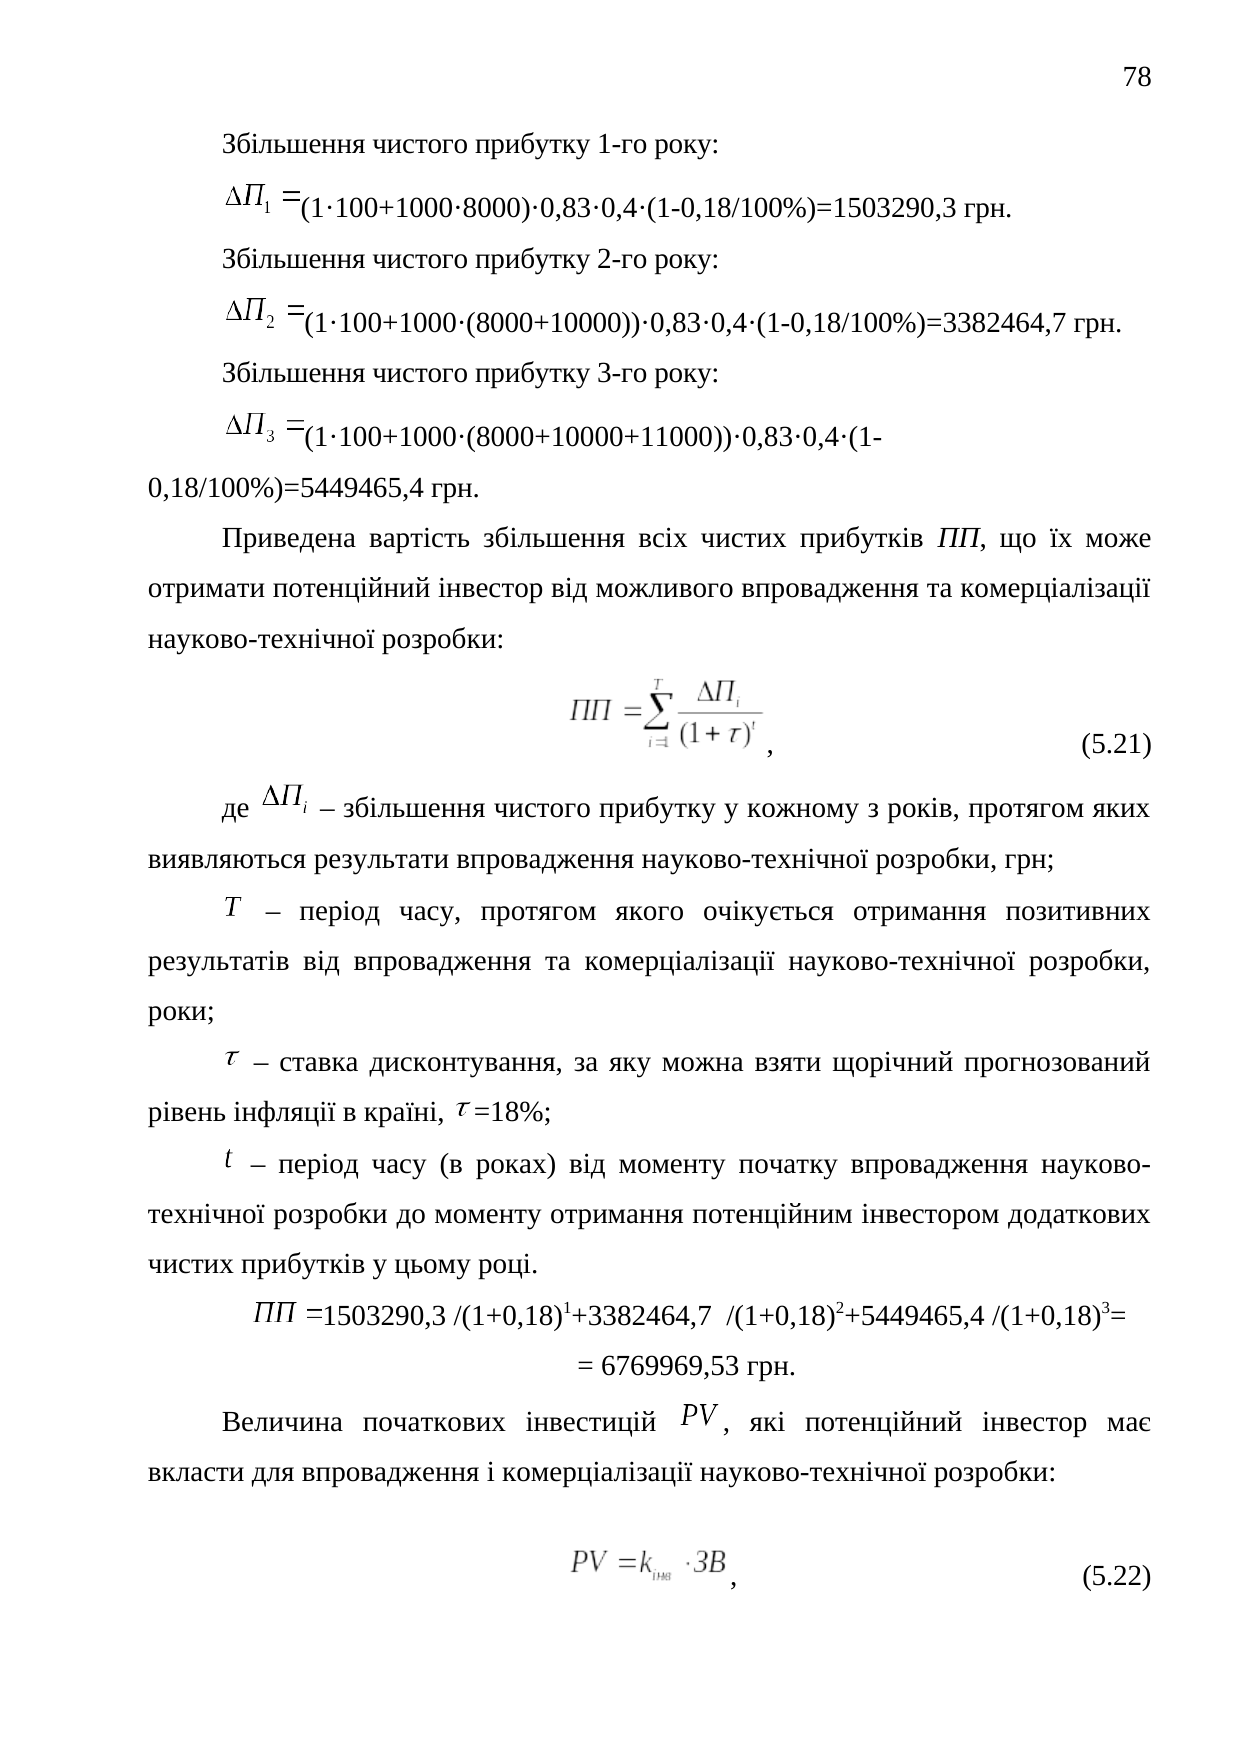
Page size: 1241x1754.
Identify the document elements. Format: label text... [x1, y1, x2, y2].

text Приведена вартість збільшення всіх чистих прибутків ПП, що їх може отримати потенційний інвестор від можливого впровадження та комерціалізації науково-технічної розробки: [148, 520, 1152, 654]
text – період часу (в роках) від моменту початку впровадження науково-технічної розробки до моменту отримання потенційним інвестором додаткових чистих прибутків у цьому році. [148, 1144, 1152, 1280]
text Величина початкових інвестицій , які потенційний інвестор має вкласти для впровадження і комерціалізації науково-технічної розробки: [148, 1399, 1152, 1488]
text 1503290,3 /(1+0,18)1+3382464,7 /(1+0,18)2+5449465,4 /(1+0,18)3= [148, 1297, 1152, 1332]
text де – збільшення чистого прибутку у кожному з років, протягом яких виявляються результати впровадження науково-технічної розробки, грн; [148, 777, 1152, 874]
text , (5.22) [148, 1544, 1152, 1592]
text (1·100+1000·8000)·0,83·0,4·(1-0,18/100%)=1503290,3 грн. [148, 176, 1152, 224]
text Збільшення чистого прибутку 3-го року: [148, 355, 1152, 389]
text – період часу, протягом якого очікується отримання позитивних результатів від впровадження та комерціалізації науково-технічної розробки, роки; [148, 891, 1152, 1027]
text = 6769969,53 грн. [148, 1348, 1152, 1382]
text Збільшення чистого прибутку 2-го року: [148, 241, 1152, 274]
text Збільшення чистого прибутку 1-го року: [148, 126, 1152, 160]
text – ставка дисконтування, за яку можна взяти щорічний прогнозований рівень інфляції в країні, =18%; [148, 1044, 1152, 1127]
text (1·100+1000·(8000+10000))·0,83·0,4·(1-0,18/100%)=3382464,7 грн. [148, 291, 1152, 338]
text (1·100+1000·(8000+10000+11000))·0,83·0,4·(1-0,18/100%)=5449465,4 грн. [148, 406, 1152, 503]
text , (5.21) [148, 671, 1152, 760]
